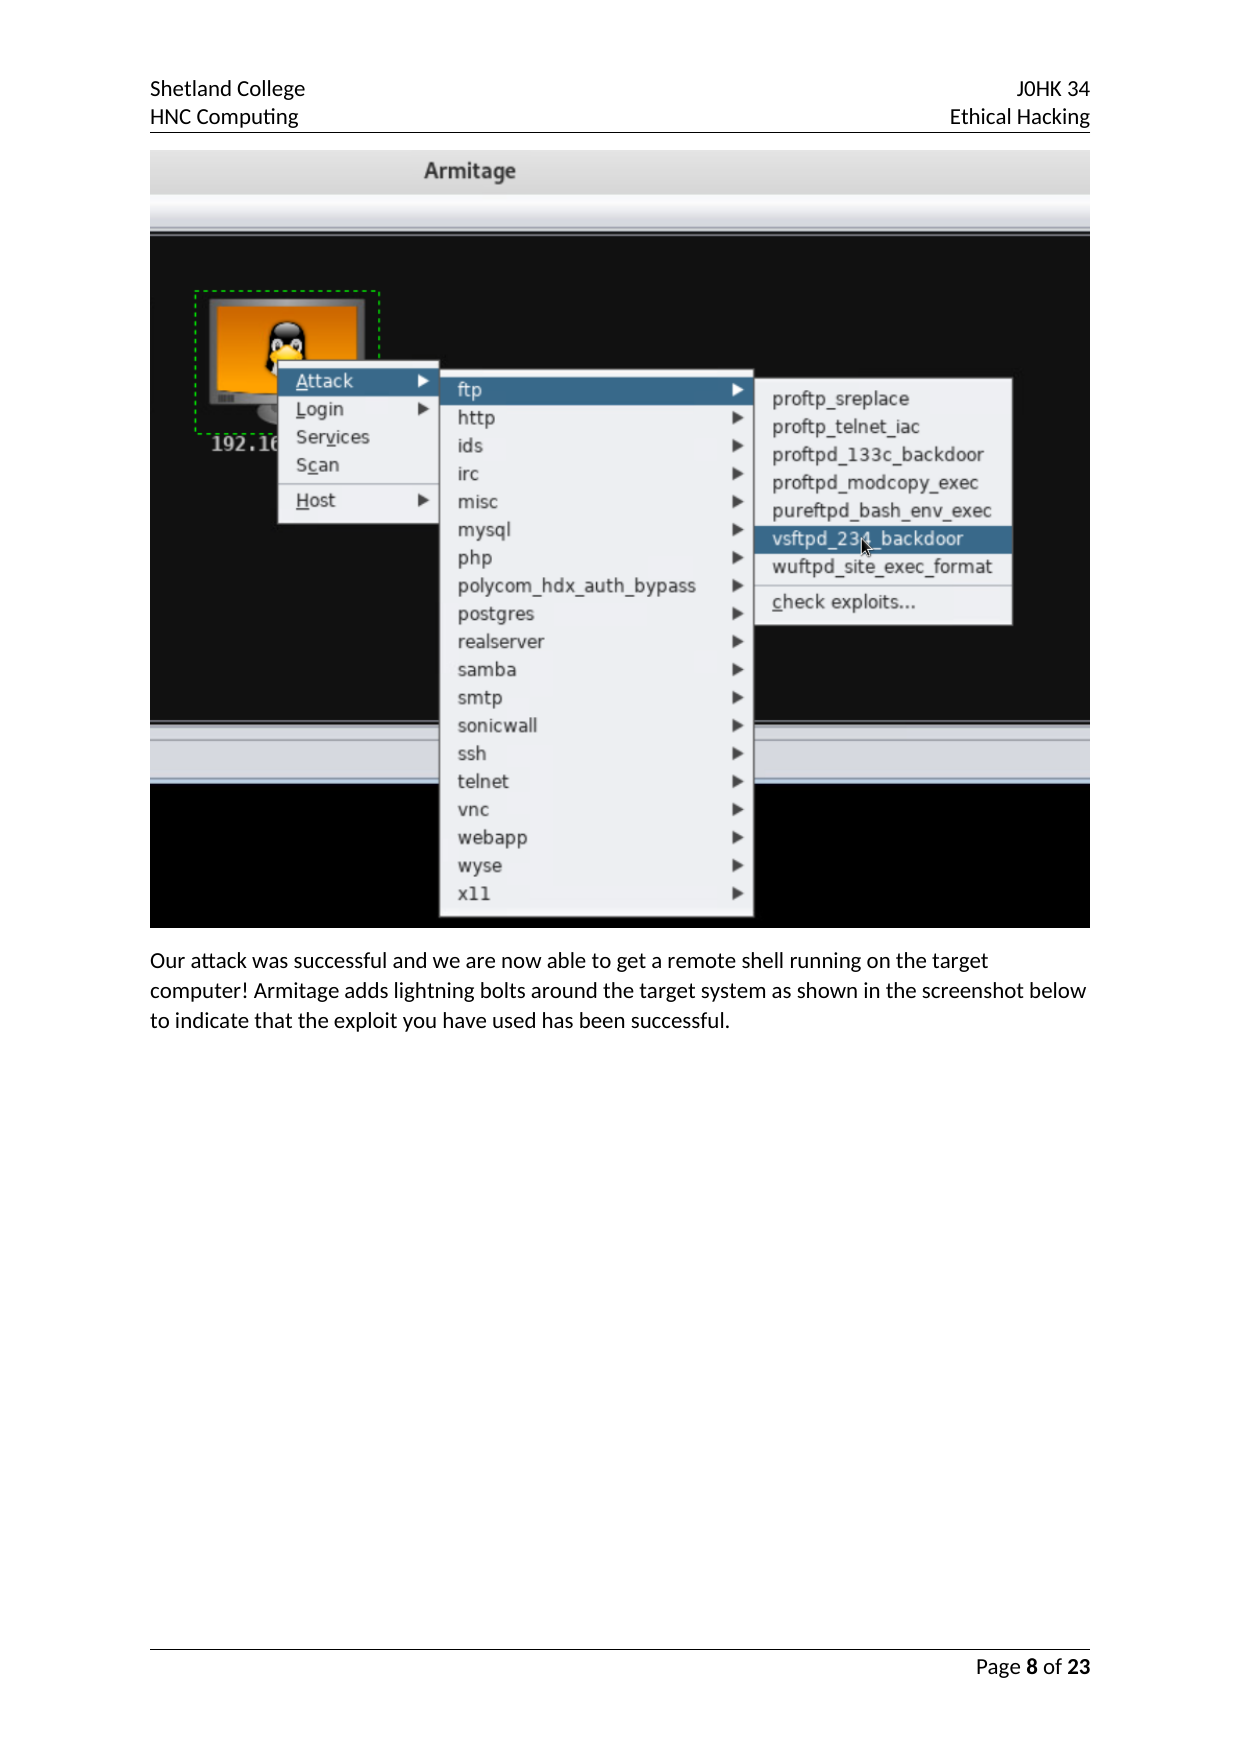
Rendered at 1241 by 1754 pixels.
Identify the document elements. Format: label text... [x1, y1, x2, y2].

picture [150, 150, 1090, 928]
text Our attack was successful and we are now able to get a remote shell running on the target computer! Armitage adds lightning bolts around the target system as shown in the screenshot below to indicate that the exploit you have used has been successful. [150, 946, 1090, 1034]
